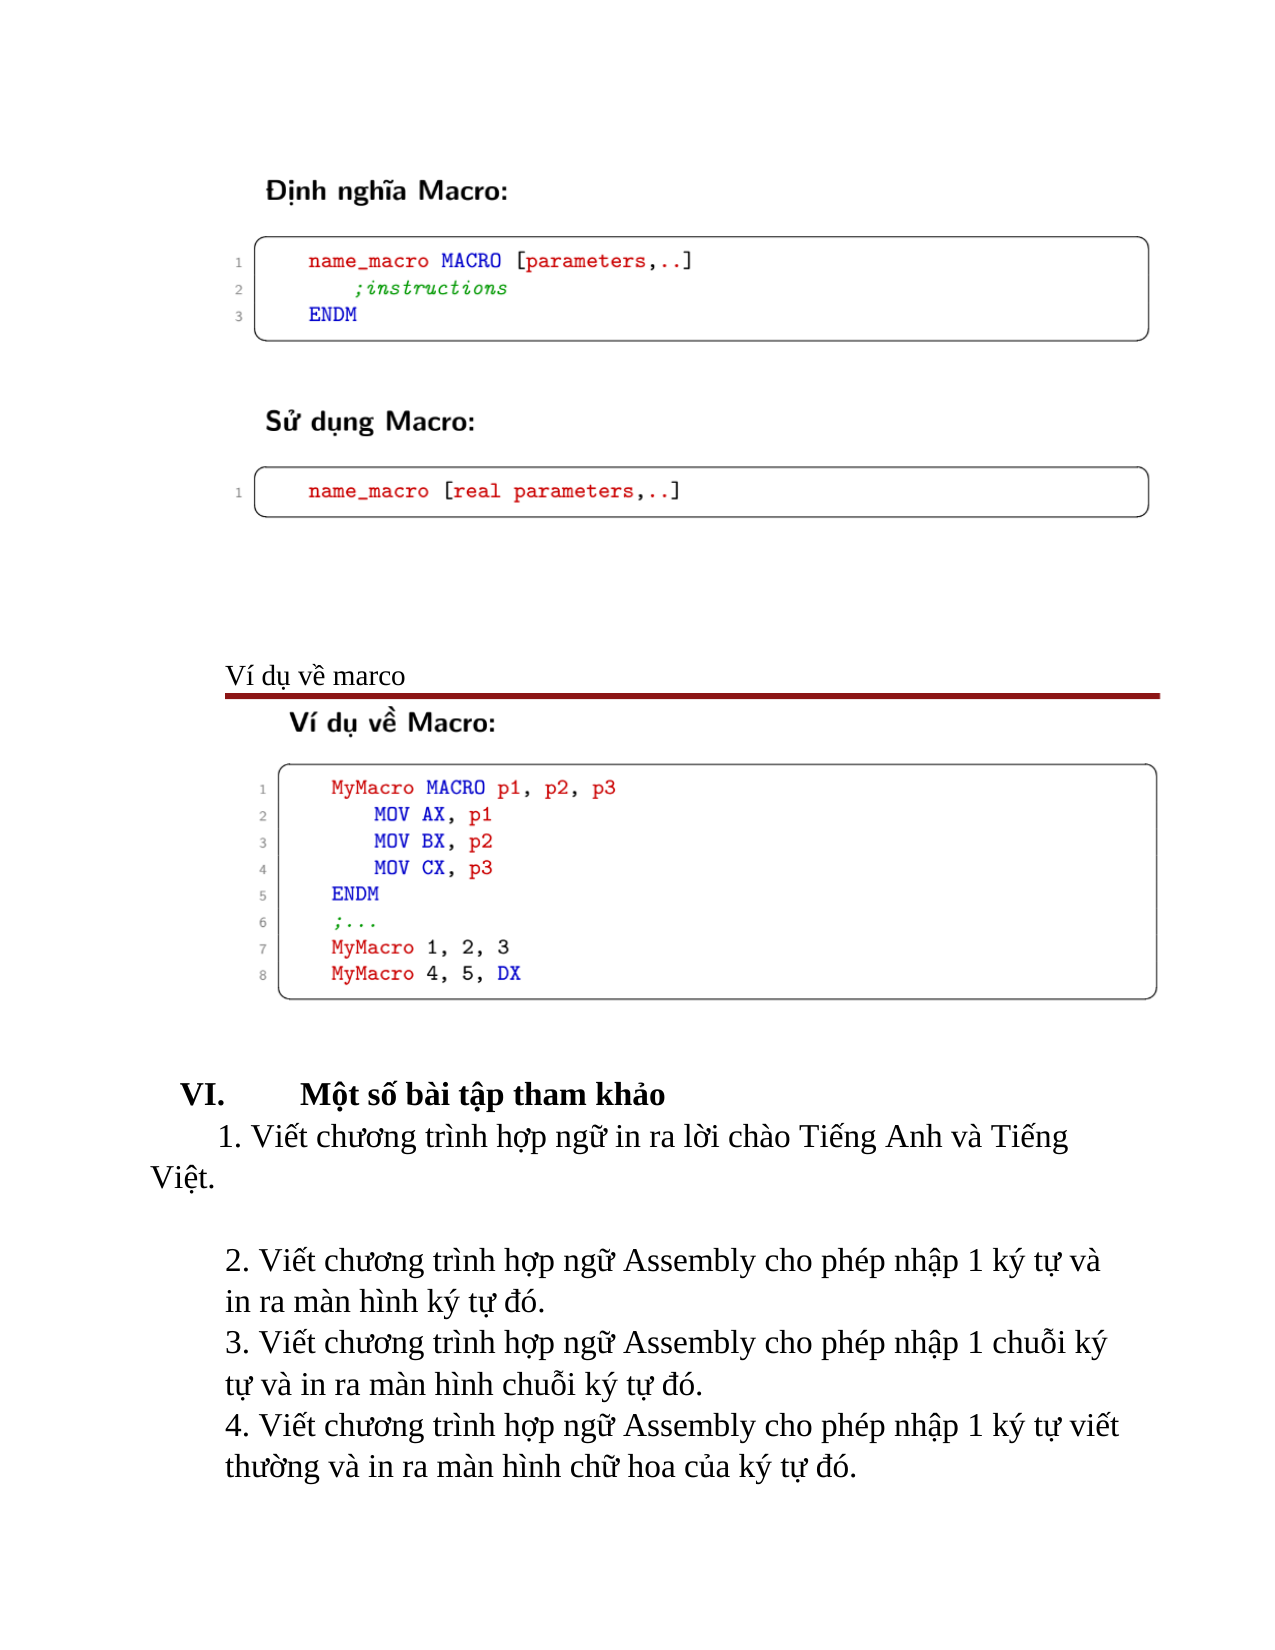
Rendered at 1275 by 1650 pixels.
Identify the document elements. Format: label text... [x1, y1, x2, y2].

list 1. Viết chương trình hợp ngữ in ra lời chào Tiếng Anh và Tiếng Việt. [150, 1116, 1125, 1196]
list 3. Viết chương trình hợp ngữ Assembly cho phép nhập 1 chuỗi ký tự và in ra màn hình chuỗi ký tự đó. [225, 1323, 1125, 1402]
list Ví dụ về marco [225, 656, 1125, 691]
list thường và in ra màn hình chữ hoa của ký tự đó. [225, 1447, 1125, 1485]
list 4. Viết chương trình hợp ngữ Assembly cho phép nhập 1 ký tự viết [225, 1405, 1125, 1444]
picture [225, 150, 1200, 656]
list Một số bài tập tham khảo [179, 1074, 1125, 1113]
list 2. Viết chương trình hợp ngữ Assembly cho phép nhập 1 ký tự và in ra màn hình ký tự đó. [225, 1240, 1125, 1319]
picture [225, 693, 1200, 1036]
